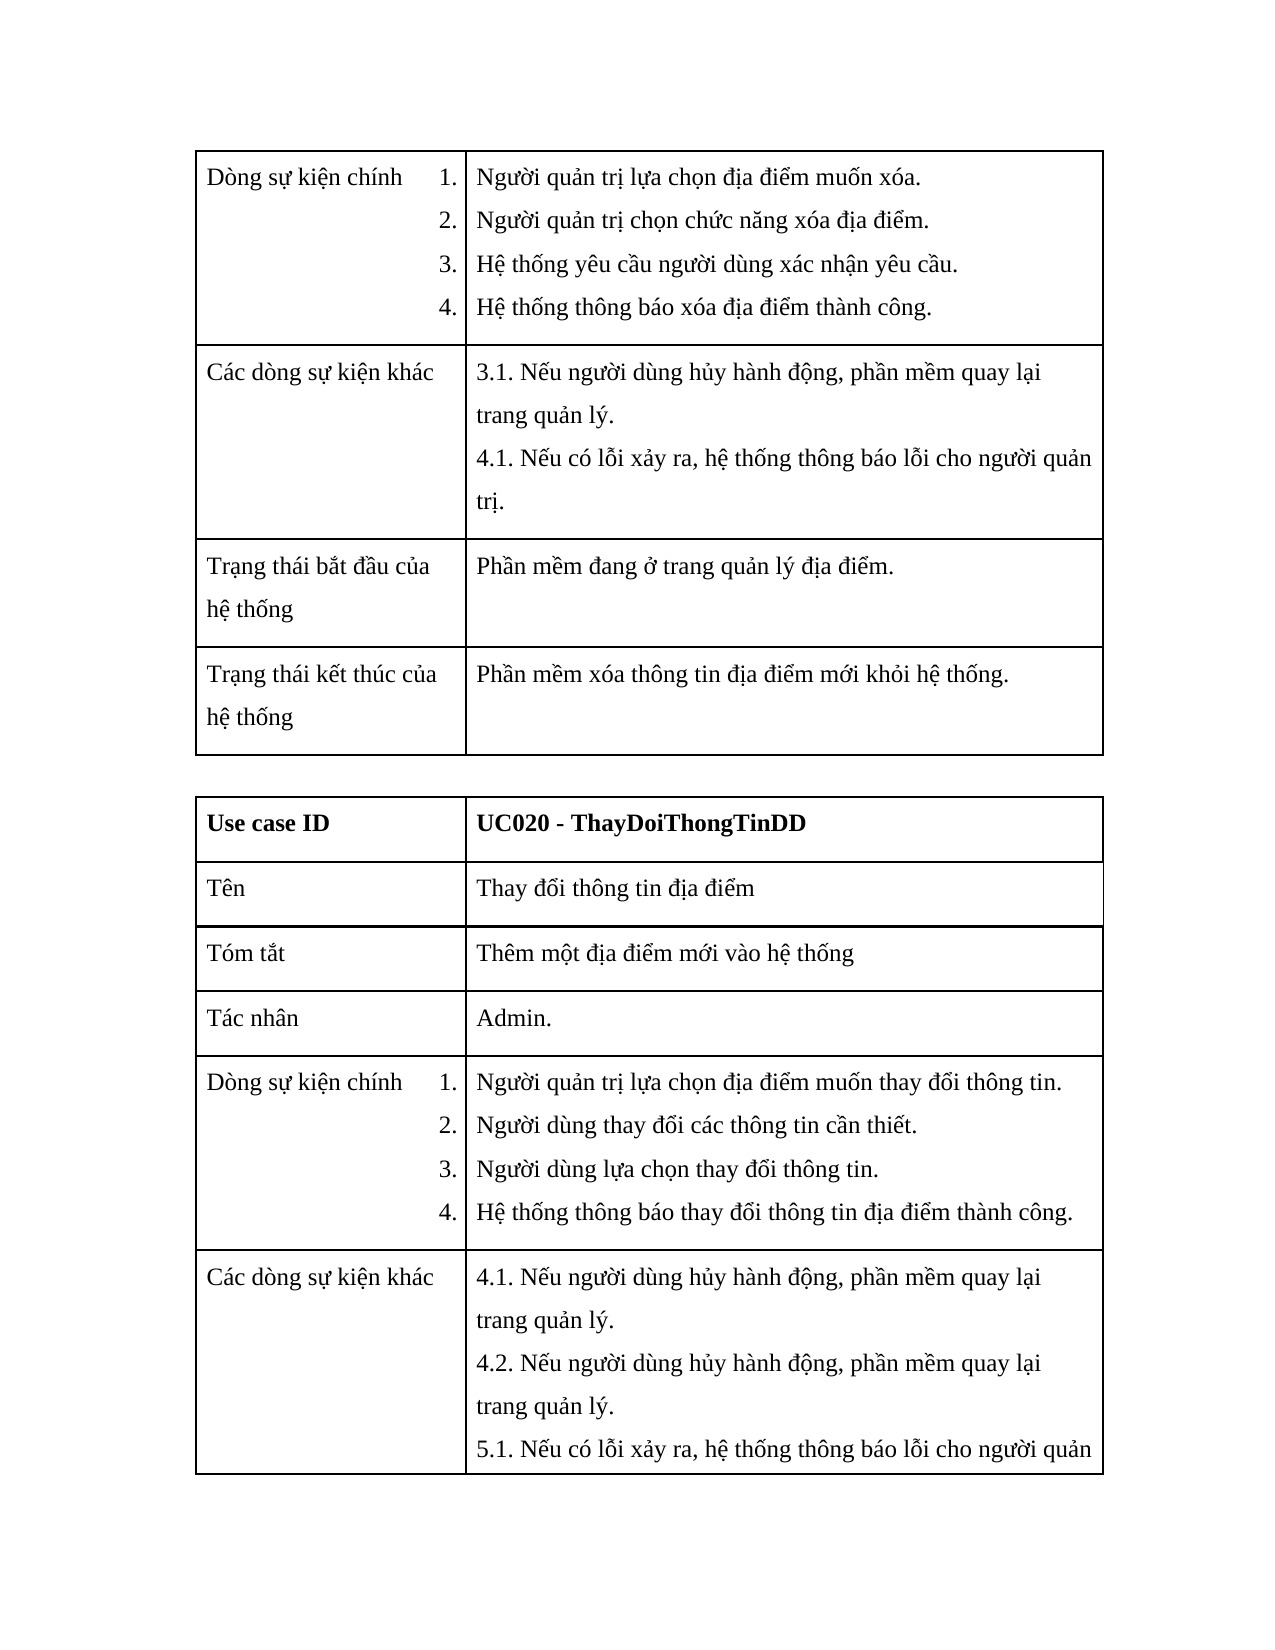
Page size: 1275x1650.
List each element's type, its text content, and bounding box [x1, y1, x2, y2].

table_cell Dòng sự kiện chính [197, 1057, 465, 1249]
table_cell Tóm tắt [197, 928, 465, 990]
table_cell Người quản trị lựa chọn địa điểm muốn thay đổi thông tin. Người dùng thay đổi các thông tin cần thiết. Người dùng lựa chọn thay đổi thông tin. Hệ thống thông báo thay đổi thông tin địa điểm thành công. [467, 1057, 1102, 1249]
table_cell Trạng thái bắt đầu của hệ thống [197, 540, 465, 646]
table_cell Thêm một địa điểm mới vào hệ thống [467, 928, 1102, 990]
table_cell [197, 1251, 465, 1473]
table_cell Thay đổi thông tin địa điểm [467, 863, 1103, 925]
table_cell Phần mềm xóa thông tin địa điểm mới khỏi hệ thống. [467, 648, 1102, 754]
table_cell Dòng sự kiện chính [197, 152, 465, 344]
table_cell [467, 1251, 1102, 1473]
table_cell 3.1. Nếu người dùng hủy hành động, phần mềm quay lại trang quản lý. 4.1. Nếu có lỗi xảy ra, hệ thống thông báo lỗi cho người quản trị. [467, 346, 1102, 538]
table_cell Tên [197, 863, 465, 925]
table_cell Người quản trị lựa chọn địa điểm muốn xóa. Người quản trị chọn chức năng xóa địa điểm. Hệ thống yêu cầu người dùng xác nhận yêu cầu. Hệ thống thông báo xóa địa điểm thành công. [467, 152, 1102, 344]
table_cell Phần mềm đang ở trang quản lý địa điểm. [467, 540, 1102, 646]
table_cell Trạng thái kết thúc của hệ thống [197, 648, 465, 754]
table_header UC020 - ThayDoiThongTinDD [467, 798, 1102, 861]
table_cell Admin. [467, 992, 1102, 1055]
table_header Use case ID [197, 798, 465, 861]
table_cell Tác nhân [197, 992, 465, 1055]
table_cell Các dòng sự kiện khác [197, 346, 465, 538]
